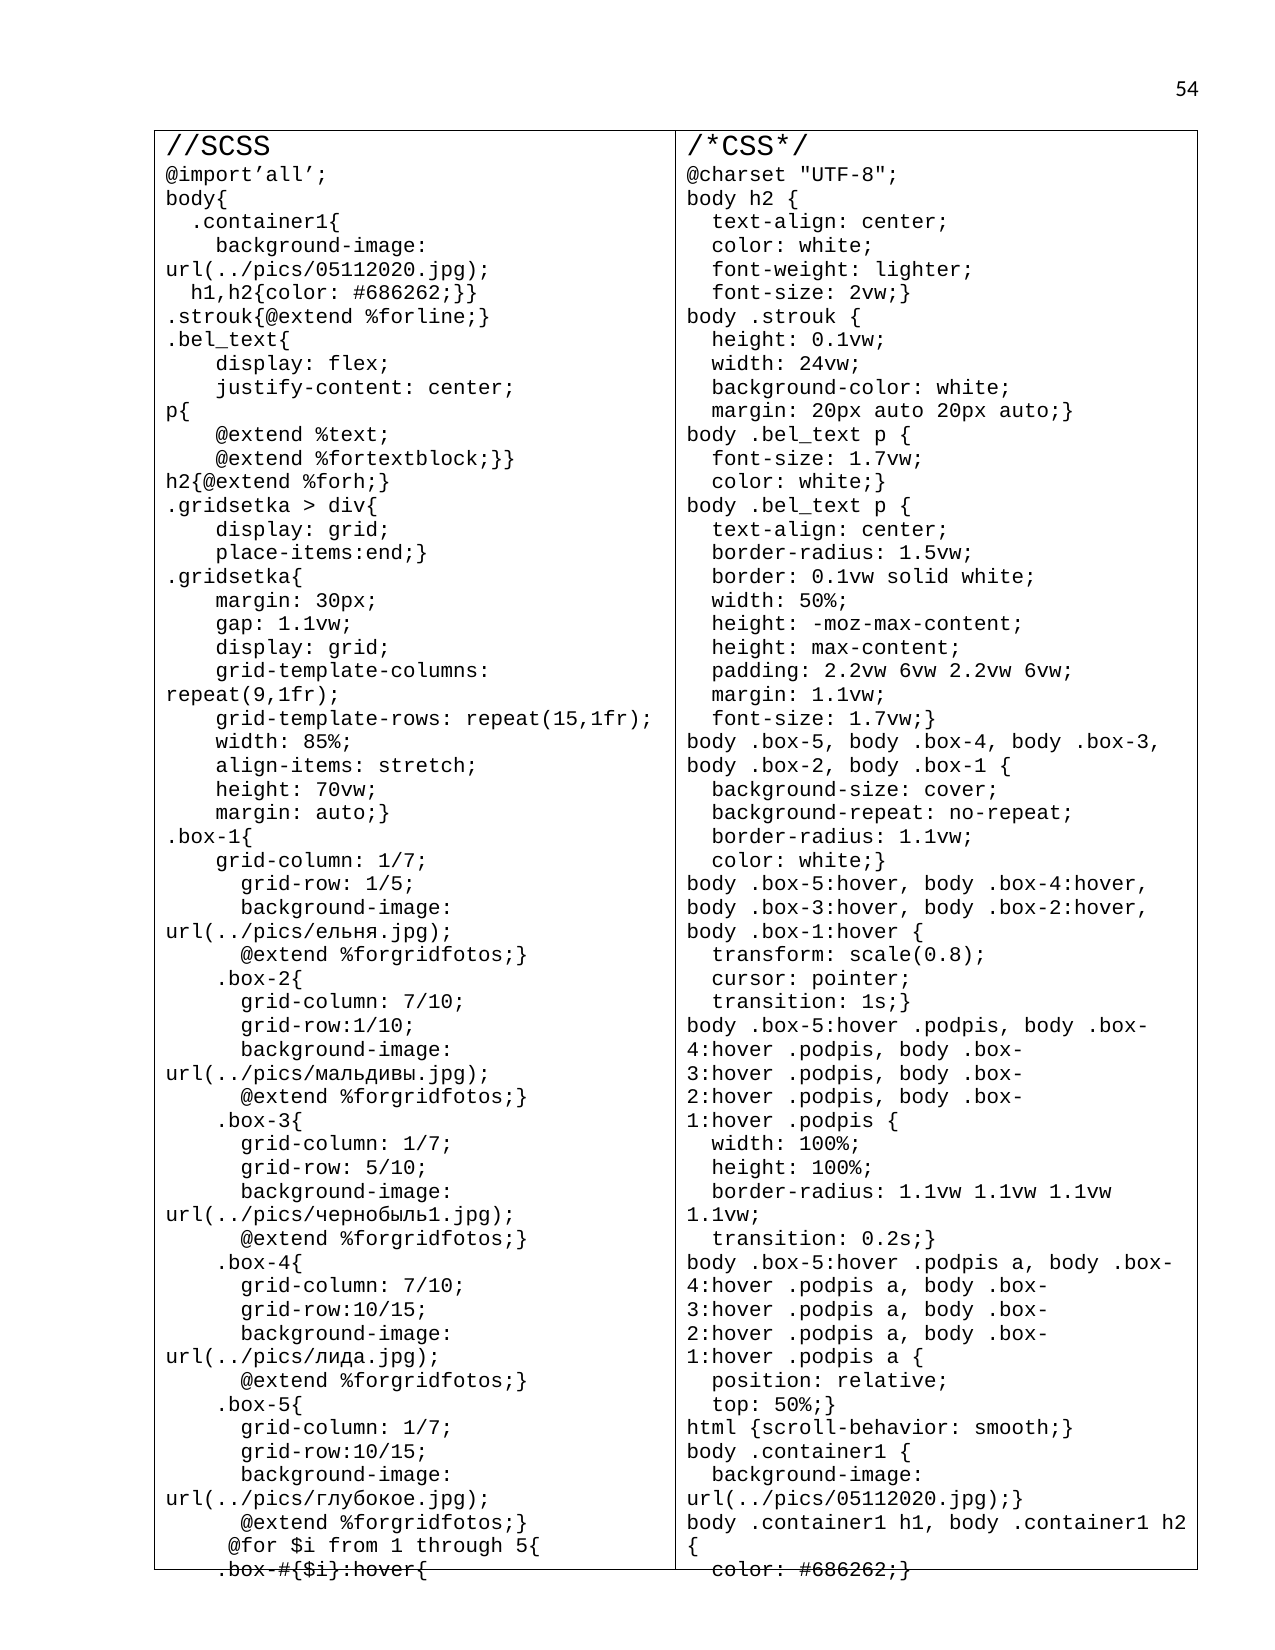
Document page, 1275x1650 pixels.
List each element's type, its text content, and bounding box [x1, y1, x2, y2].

table_header //SCSS @import’all’; body{ .container1{ background-image: url(../pics/05112020.jpg); h1,h2{color: #686262;}} .strouk{@extend %forline;} .bel_text{ display: flex; justify-content: center; p{ @extend %text; @extend %fortextblock;}} h2{@extend %forh;} .gridsetka > div{ display: grid; place-items:end;} .gridsetka{ margin: 30px; gap: 1.1vw; display: grid; grid-template-columns: repeat(9,1fr); grid-template-rows: repeat(15,1fr); width: 85%; align-items: stretch; height: 70vw; margin: auto;} .box-1{ grid-column: 1/7; grid-row: 1/5; background-image: url(../pics/ельня.jpg); @extend %forgridfotos;} .box-2{ grid-column: 7/10; grid-row:1/10; background-image: url(../pics/мальдивы.jpg); @extend %forgridfotos;} .box-3{ grid-column: 1/7; grid-row: 5/10; background-image: url(../pics/чернобыль1.jpg); @extend %forgridfotos;} .box-4{ grid-column: 7/10; grid-row:10/15; background-image: url(../pics/лида.jpg); @extend %forgridfotos;} .box-5{ grid-column: 1/7; grid-row:10/15; background-image: url(../pics/глубокое.jpg); @extend %forgridfotos;} @for $i from 1 through 5{ .box-#{$i}:hover{ @extend %animation;}} .podpis{ display: flex; flex-direction: row; background-color: #3a3a3acb; border-radius: 0 0 1.1vw 1.1vw; width: 100%; height: 3vw; font-weight: bold; justify-content: space-between; a{ padding: 0.5vw; font-size: 1vw; font-weight: bold;} .right{font-weight: lighter;}} #vk:hover{ transition: 1s; border: 0.15vw solid #4949a4 ;} #twi:hover{ transition: 1s; border: 0.15vw solid #4949a4;} #tg:hover{ transition: 1s; border: 0.15vw solid #4949a4;} footer .footer{ height: fit-content !important;} @media screen and (max-width: 480px) { .gridsetka{ height: 100vw; width: 95%; .podpis{ height: 10vw; a{ font-size: 2.5vw !important;}}} .bel_text{ p{ font-size: 3.5vw; width: 80%;}} #popular{ font-size: 4vw;} footer{ .footer{ height: fit-content; p{font-size: 3vw;} .katalog{ a{font-size: 3vw !important;}} .contacts{ #num{font-size: 3vw;}} .network{ #vk{ width: 7vw !important; height: 7vw !important;} #twi{ width: 7vw!important; height: 7v!important;} #tg{ width: 7vw; height: 7vw;}}}}}} [155, 131, 675, 1569]
table_header /*CSS*/ @charset "UTF-8"; body h2 { text-align: center; color: white; font-weight: lighter; font-size: 2vw;} body .strouk { height: 0.1vw; width: 24vw; background-color: white; margin: 20px auto 20px auto;} body .bel_text p { font-size: 1.7vw; color: white;} body .bel_text p { text-align: center; border-radius: 1.5vw; border: 0.1vw solid white; width: 50%; height: -moz-max-content; height: max-content; padding: 2.2vw 6vw 2.2vw 6vw; margin: 1.1vw; font-size: 1.7vw;} body .box-5, body .box-4, body .box-3, body .box-2, body .box-1 { background-size: cover; background-repeat: no-repeat; border-radius: 1.1vw; color: white;} body .box-5:hover, body .box-4:hover, body .box-3:hover, body .box-2:hover, body .box-1:hover { transform: scale(0.8); cursor: pointer; transition: 1s;} body .box-5:hover .podpis, body .box-4:hover .podpis, body .box-3:hover .podpis, body .box-2:hover .podpis, body .box-1:hover .podpis { width: 100%; height: 100%; border-radius: 1.1vw 1.1vw 1.1vw 1.1vw; transition: 0.2s;} body .box-5:hover .podpis a, body .box-4:hover .podpis a, body .box-3:hover .podpis a, body .box-2:hover .podpis a, body .box-1:hover .podpis a { position: relative; top: 50%;} html {scroll-behavior: smooth;} body .container1 { background-image: url(../pics/05112020.jpg);} body .container1 h1, body .container1 h2 { color: #686262;} body .bel_text { display: flex; justify-content: center;} body .gridsetka > div { display: grid; place-items: end;} body .gridsetka { margin: 30px; gap: 1.1vw; display: grid; grid-template-columns: repeat(9, 1fr); grid-template-rows: repeat(15, 1fr); width: 85%; align-items: stretch; height: 70vw; margin: auto;} body .box-1 { grid-column: 1/7; grid-row: 1/5; background-image: url(../pics/ельня.jpg);} body .box-2 { grid-column: 7/10; grid-row: 1/10; background-image: url(../pics/мальдивы.jpg);} body .box-3 { grid-column: 1/7; grid-row: 5/10; background-image: url(../pics/чернобыль1.jpg);} body .box-4 { grid-column: 7/10; grid-row: 10/15; background-image: url(../pics/лида.jpg);} body .box-5 { grid-column: 1/7; grid-row: 10/15; background-image: url(../pics/глубокое.jpg);} body .podpis { display: flex; flex-direction: row; background-color: rgba(58, 58, 58, 0.7960784314); border-radius: 0 0 1.1vw 1.1vw; width: 100%; height: 3vw; font-weight: bold; justify-content: space-between;} body .podpis a { padding: 0.5vw; font-size: 1vw; font-weight: bold;} body .podpis .right { font-weight: lighter;} body #vk:hover { transition: 1s; border: 0.15vw solid #4949a4;} body #twi:hover { transition: 1s; border: 0.15vw solid #4949a4;} body #tg:hover { transition: 1s; border: 0.15vw solid #4949a4;} body footer .footer { height: -moz-fit-content !important; height: fit-content !important;} @media screen and (max-width: 480px) { body .gridsetka { height: 100vw; width: 95%;} body .gridsetka .podpis { height: 10vw;} body .gridsetka .podpis a { font-size: 2.5vw !important;} body .bel_text p { font-size: 3.5vw; width: 80%;} body #popular { font-size: 4vw;} body footer .footer { height: -moz-fit-content; height: fit-content;} body footer .footer p {font-size: 3vw;} body footer .footer .katalog a { font-size: 3vw !important;} body footer .footer .contacts #num { font-size: 3vw;} body footer .footer .network #vk { width: 7vw !important; height: 7vw !important;} body footer .footer .network #twi { width: 7vw !important; height: 7vw !important;} body footer .footer .network #tg { width: 7vw; height: 7vw;}} [676, 131, 1197, 1569]
